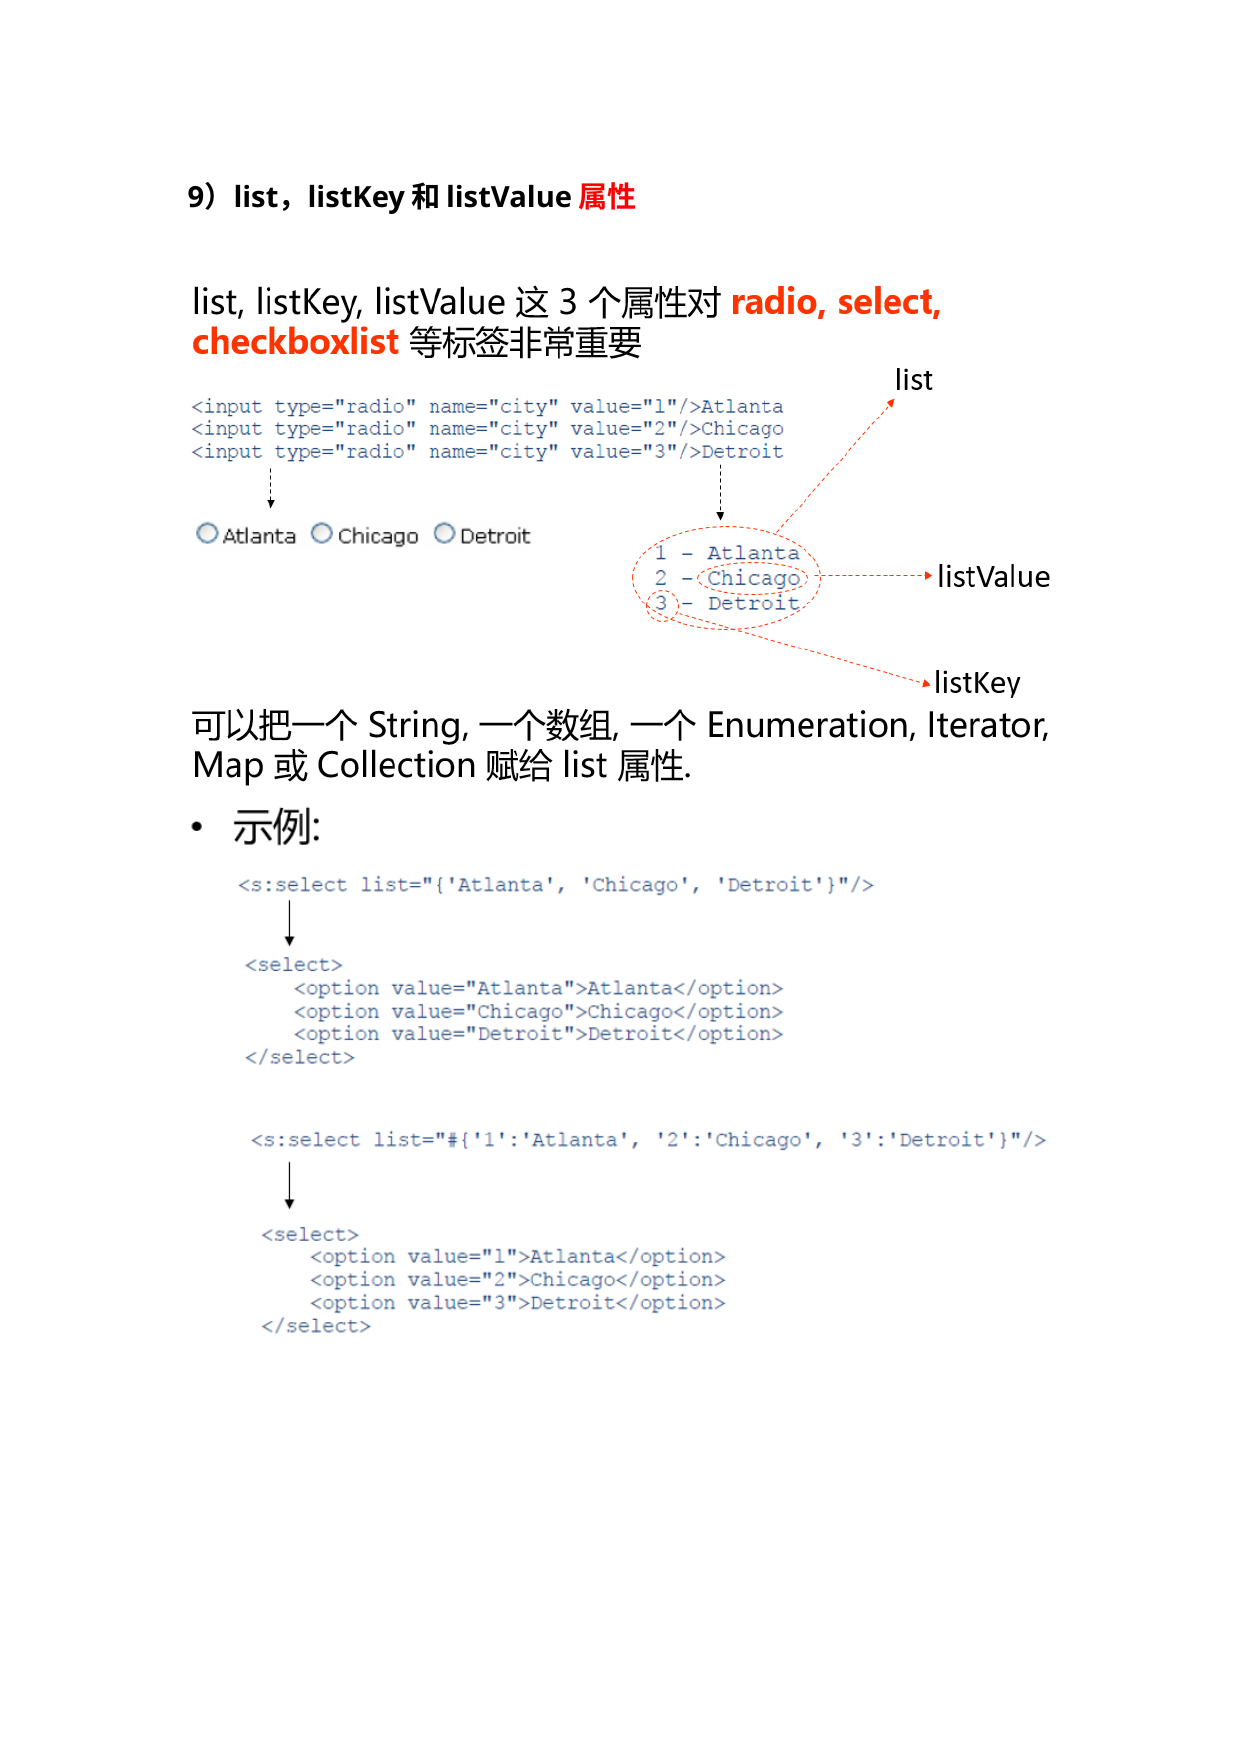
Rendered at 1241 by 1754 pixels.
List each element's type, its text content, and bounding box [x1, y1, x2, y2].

picture [187, 800, 1053, 1343]
subtitle 9）list，listKey和listValue属性 [187, 162, 1053, 227]
picture [187, 280, 1053, 787]
